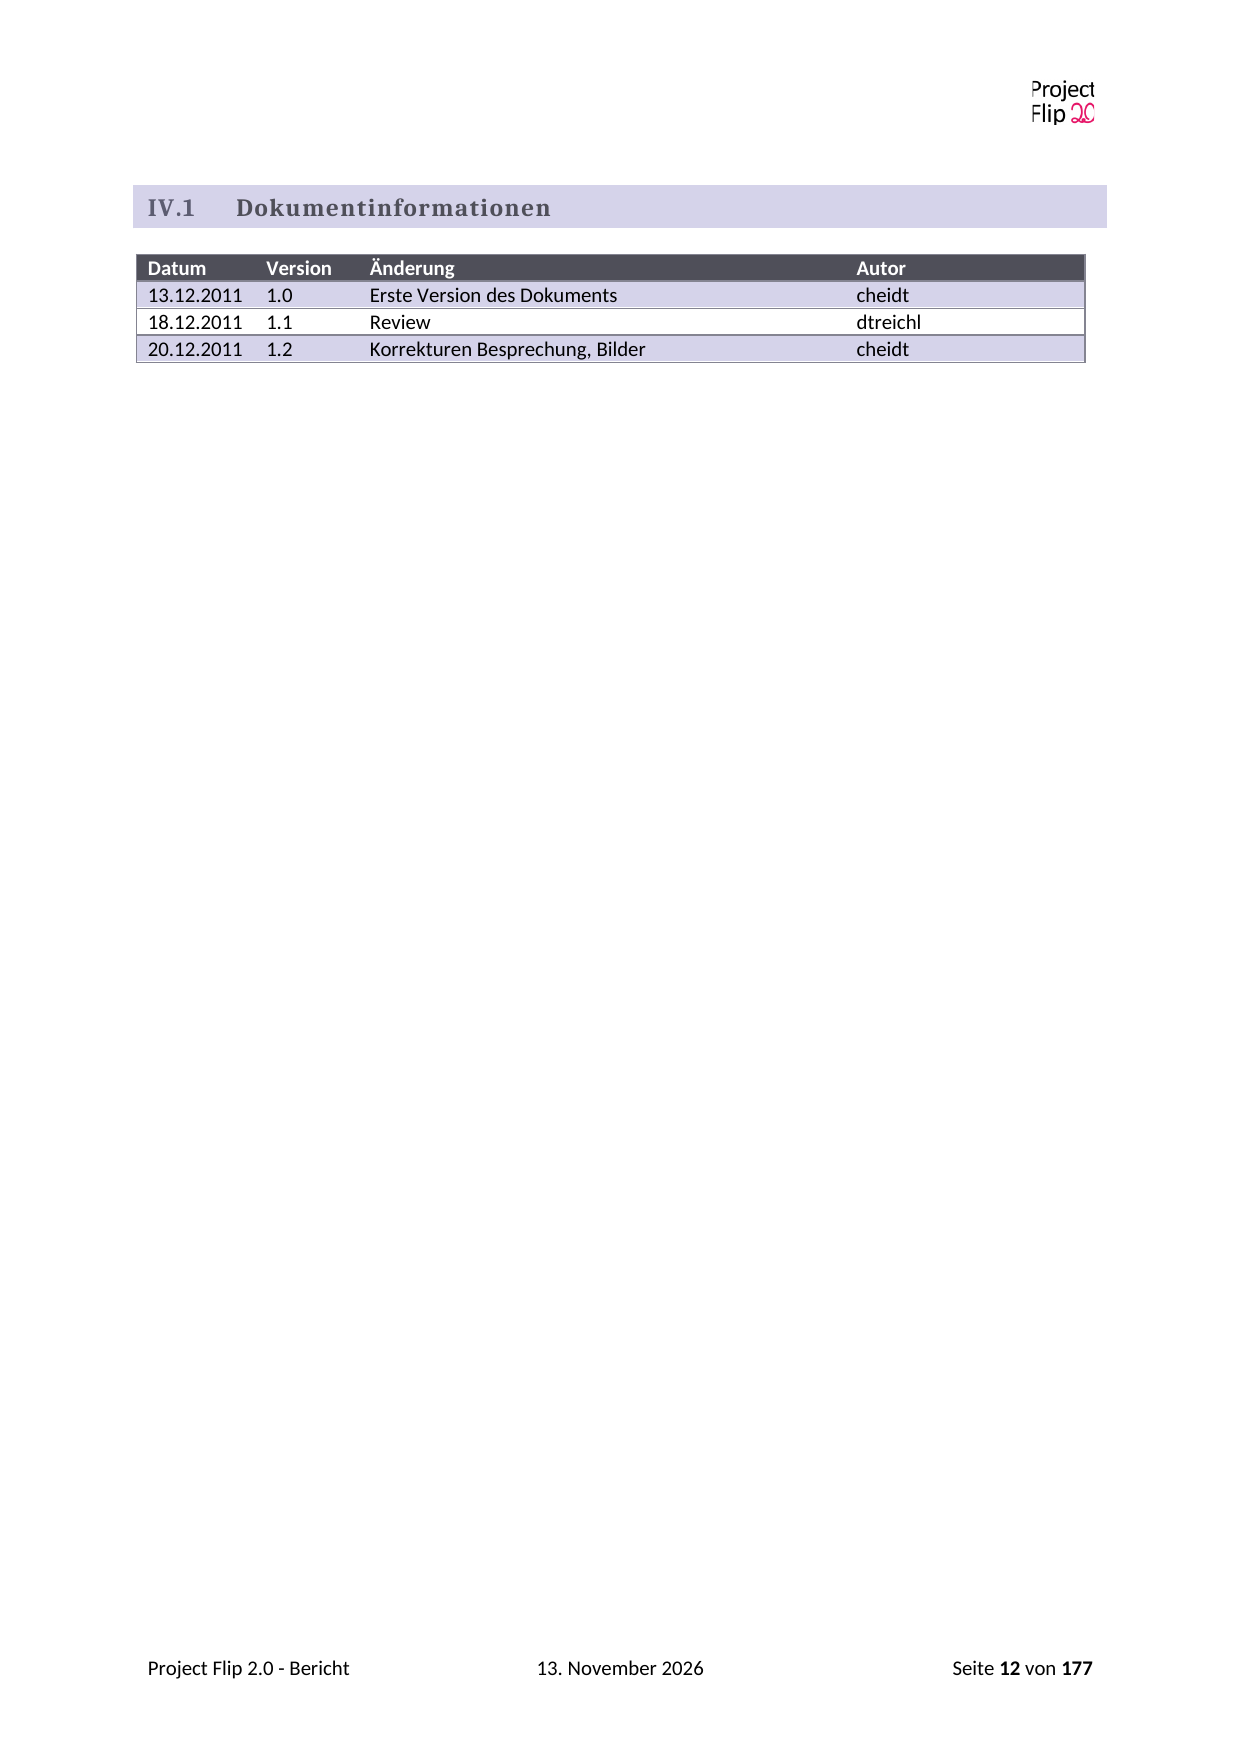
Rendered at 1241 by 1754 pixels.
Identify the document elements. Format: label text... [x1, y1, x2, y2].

table_cell 1.0 [255, 282, 358, 307]
table_cell 1.1 [255, 309, 358, 334]
table_cell cheidt [845, 282, 1084, 307]
table_cell Erste Version des Dokuments [358, 282, 845, 307]
table_header Autor [845, 255, 1084, 280]
picture [1081, 79, 1097, 124]
table_cell cheidt [845, 336, 1084, 361]
table_cell dtreichl [845, 309, 1084, 334]
table_header Änderung [358, 255, 845, 280]
table_cell Korrekturen Besprechung, Bilder [358, 336, 845, 361]
table_cell 1.2 [255, 336, 358, 361]
table_cell 13.12.2011 [137, 282, 255, 307]
table_header Datum [137, 255, 255, 280]
table_header Version [255, 255, 358, 280]
table_cell 20.12.2011 [137, 336, 255, 361]
subtitle Dokumentinformationen [139, 191, 1101, 222]
table_cell Review [358, 309, 845, 334]
table_cell 18.12.2011 [137, 309, 255, 334]
